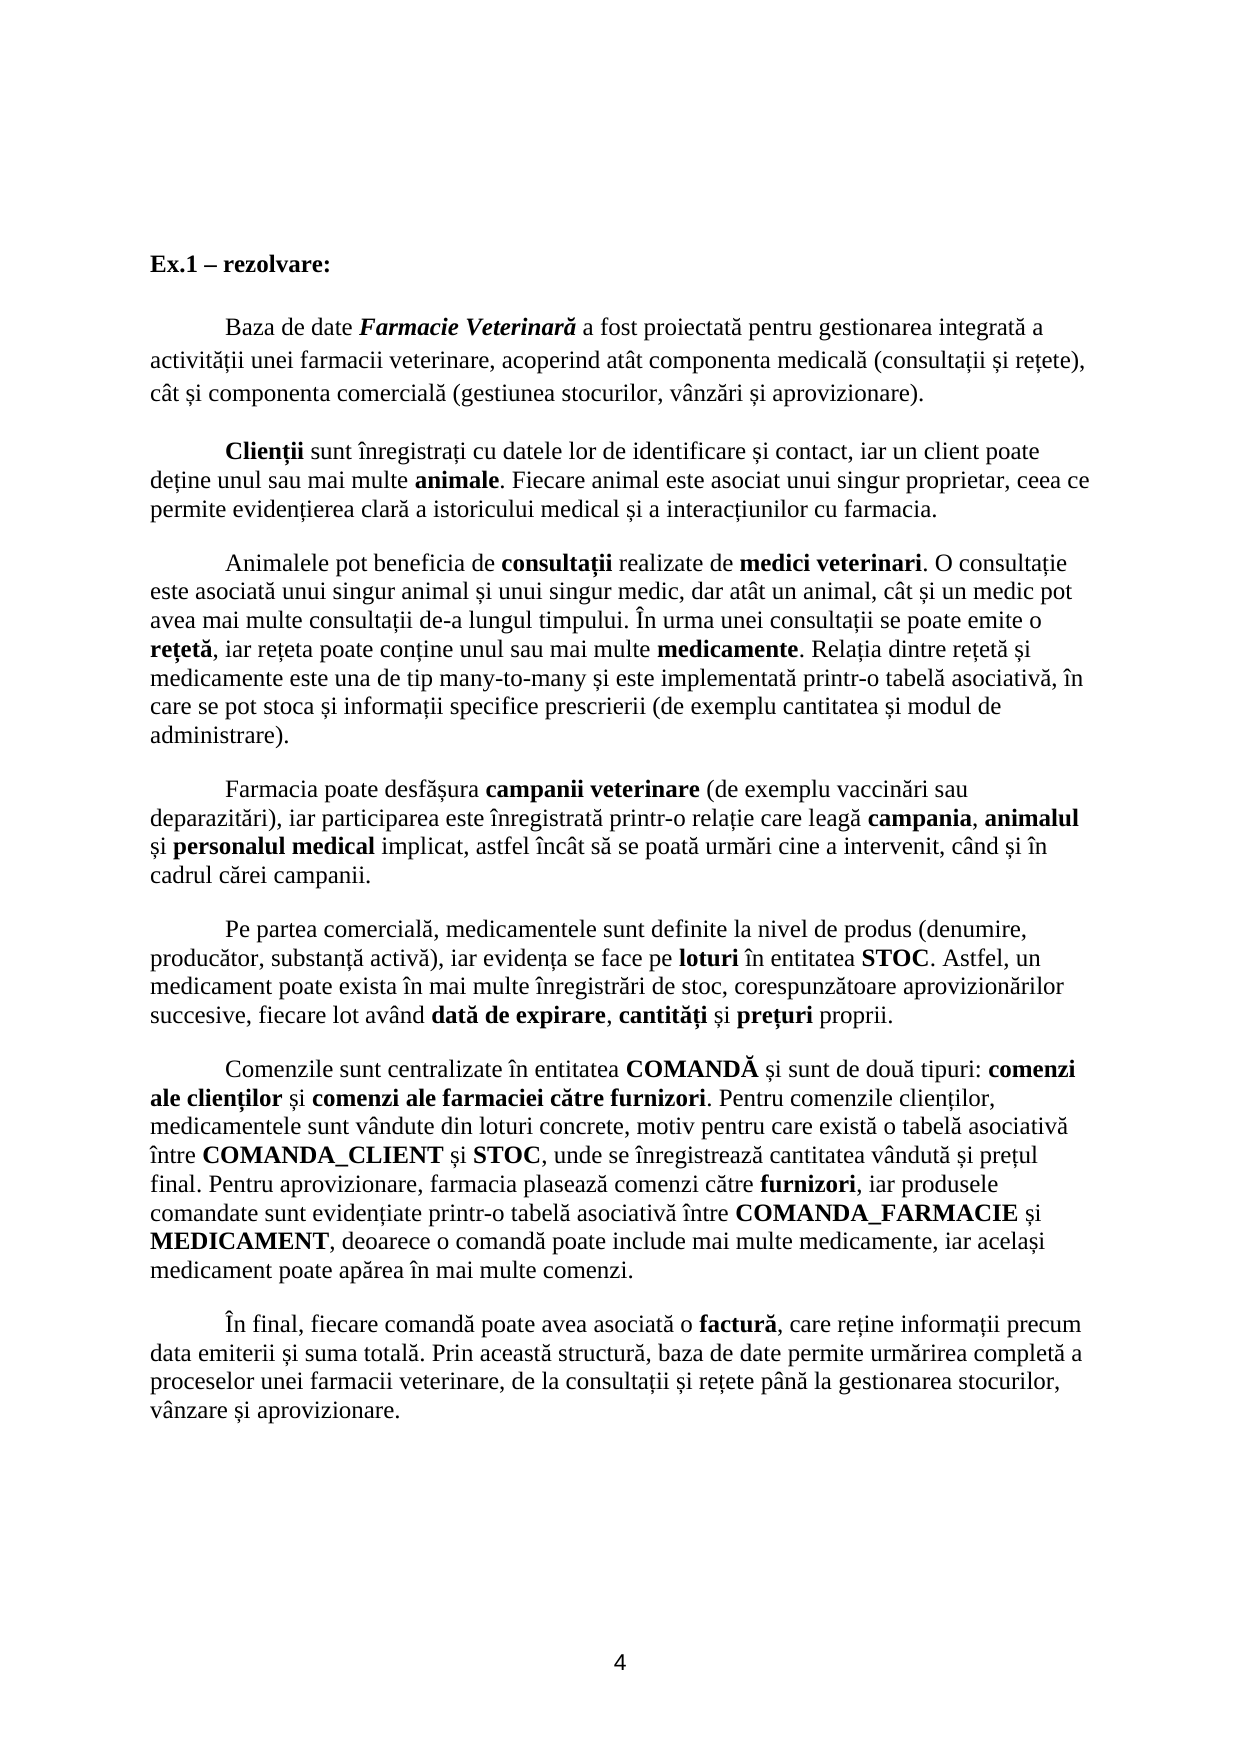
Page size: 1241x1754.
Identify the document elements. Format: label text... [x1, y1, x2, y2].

text Farmacia poate desfășura campanii veterinare (de exemplu vaccinări sau deparazitări), iar participarea este înregistrată printr-o relație care leagă campania, animalul și personalul medical implicat, astfel încât să se poată urmări cine a intervenit, când și în cadrul cărei campanii. [150, 774, 1090, 889]
text Comenzile sunt centralizate în entitatea COMANDĂ și sunt de două tipuri: comenzi ale clienților și comenzi ale farmaciei către furnizori. Pentru comenzile clienților, medicamentele sunt vândute din loturi concrete, motiv pentru care există o tabelă asociativă între COMANDA_CLIENT și STOC, unde se înregistrează cantitatea vândută și prețul final. Pentru aprovizionare, farmacia plasează comenzi către furnizori, iar produsele comandate sunt evidențiate printr-o tabelă asociativă între COMANDA_FARMACIE și MEDICAMENT, deoarece o comandă poate include mai multe medicamente, iar același medicament poate apărea în mai multe comenzi. [150, 1054, 1090, 1284]
text Clienții sunt înregistrați cu datele lor de identificare și contact, iar un client poate deține unul sau mai multe animale. Fiecare animal este asociat unui singur proprietar, ceea ce permite evidențierea clară a istoricului medical și a interacțiunilor cu farmacia. [150, 436, 1090, 523]
text Ex.1 – rezolvare: [150, 249, 1090, 278]
text Pe partea comercială, medicamentele sunt definite la nivel de produs (denumire, producător, substanță activă), iar evidența se face pe loturi în entitatea STOC. Astfel, un medicament poate exista în mai multe înregistrări de stoc, corespunzătoare aprovizionărilor succesive, fiecare lot având dată de expirare, cantități și prețuri proprii. [150, 914, 1090, 1029]
text În final, fiecare comandă poate avea asociată o factură, care reține informații precum data emiterii și suma totală. Prin această structură, baza de date permite urmărirea completă a proceselor unei farmacii veterinare, de la consultații și rețete până la gestionarea stocurilor, vânzare și aprovizionare. [150, 1309, 1090, 1424]
text Animalele pot beneficia de consultații realizate de medici veterinari. O consultație este asociată unui singur animal și unui singur medic, dar atât un animal, cât și un medic pot avea mai multe consultații de-a lungul timpului. În urma unei consultații se poate emite o rețetă, iar rețeta poate conține unul sau mai multe medicamente. Relația dintre rețetă și medicamente este una de tip many-to-many și este implementată printr-o tabelă asociativă, în care se pot stoca și informații specifice prescrierii (de exemplu cantitatea și modul de administrare). [150, 548, 1090, 749]
text Baza de date Farmacie Veterinară a fost proiectată pentru gestionarea integrată a activității unei farmacii veterinare, acoperind atât componenta medicală (consultații și rețete), cât și componenta comercială (gestiunea stocurilor, vânzări și aprovizionare). [150, 312, 1090, 407]
